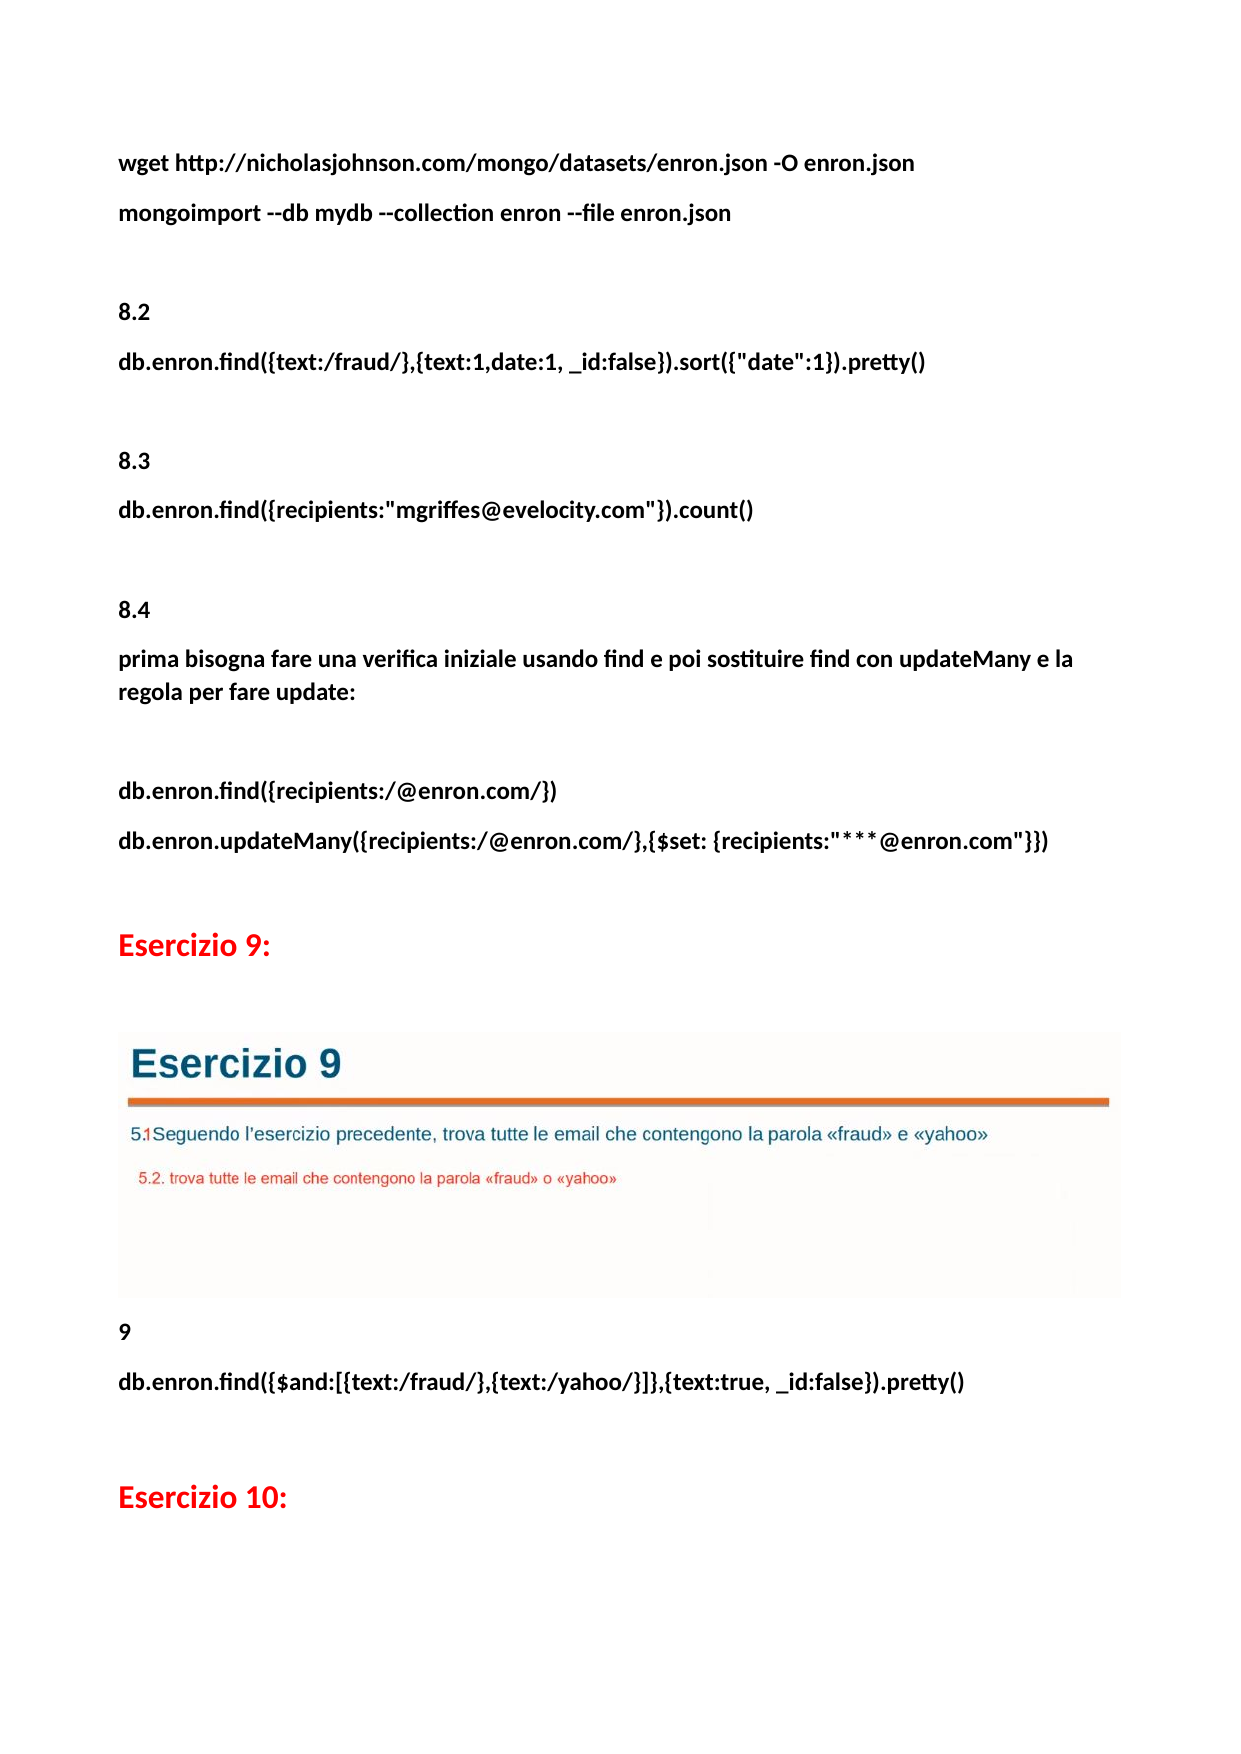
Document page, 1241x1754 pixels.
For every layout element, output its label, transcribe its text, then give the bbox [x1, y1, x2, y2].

text db.enron.find({recipients:/@enron.com/}) [118, 776, 1122, 806]
text wget http://nicholasjohnson.com/mongo/datasets/enron.json -O enron.json [118, 148, 1122, 178]
text 8.2 [118, 296, 1122, 327]
text Esercizio 10: [118, 1476, 1122, 1517]
text prima bisogna fare una verifica iniziale usando find e poi sostituire find con updateMany e la regola per fare update: [118, 643, 1122, 707]
text db.enron.find({recipients:"mgriffes@evelocity.com"}).count() [118, 495, 1122, 525]
text 8.4 [118, 594, 1122, 624]
picture [118, 1032, 1121, 1298]
text Esercizio 9: [118, 924, 1122, 965]
text mongoimport --db mydb --collection enron --file enron.json [118, 197, 1122, 228]
text 9 [118, 1317, 1122, 1347]
text db.enron.find({text:/fraud/},{text:1,date:1, _id:false}).sort({"date":1}).pretty() [118, 346, 1122, 376]
text db.enron.updateMany({recipients:/@enron.com/},{$set: {recipients:"***@enron.com"}}) [118, 825, 1122, 856]
text 8.3 [118, 445, 1122, 476]
text db.enron.find({$and:[{text:/fraud/},{text:/yahoo/}]},{text:true, _id:false}).pretty() [118, 1366, 1122, 1397]
